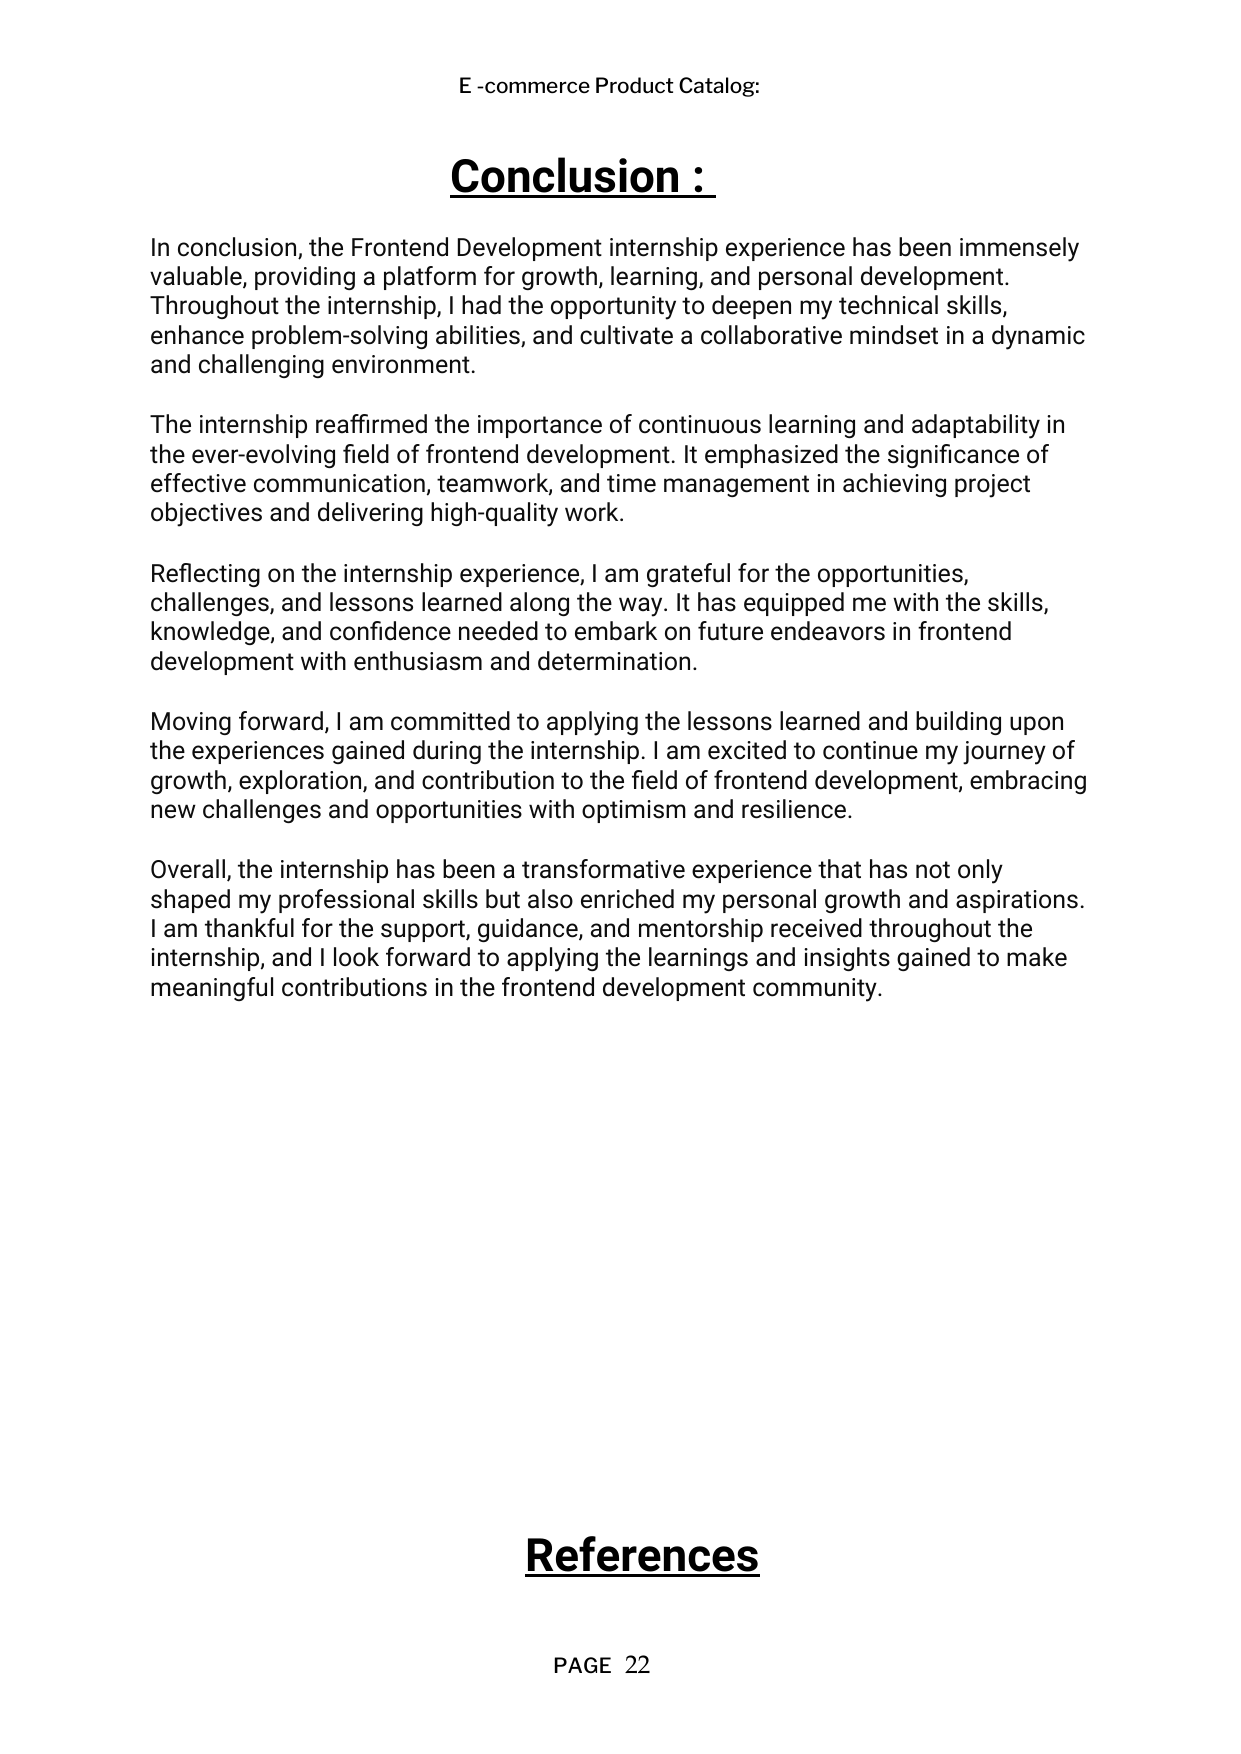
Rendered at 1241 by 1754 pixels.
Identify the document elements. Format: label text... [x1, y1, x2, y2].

text Reflecting on the internship experience, I am grateful for the opportunities, challenges, and lessons learned along the way. It has equipped me with the skills, knowledge, and confidence needed to embark on future endeavors in frontend development with enthusiasm and determination. [150, 559, 1090, 676]
text In conclusion, the Frontend Development internship experience has been immensely valuable, providing a platform for growth, learning, and personal development. Throughout the internship, I had the opportunity to deepen my technical skills, enhance problem-solving abilities, and cultivate a collaborative mindset in a dynamic and challenging environment. [150, 233, 1090, 379]
text Overall, the internship has been a transformative experience that has not only shaped my professional skills but also enriched my personal growth and aspirations. I am thankful for the support, guidance, and mentorship received throughout the internship, and I look forward to applying the learnings and insights gained to make meaningful contributions in the frontend development community. [150, 856, 1090, 1002]
subtitle Conclusion : [450, 150, 1090, 204]
text References [525, 1529, 1090, 1583]
text Moving forward, I am committed to applying the lessons learned and building upon the experiences gained during the internship. I am excited to continue my journey of growth, exploration, and contribution to the field of frontend development, embracing new challenges and opportunities with optimism and resilience. [150, 707, 1090, 824]
text The internship reaffirmed the importance of continuous learning and adaptability in the ever-evolving field of frontend development. It emphasized the significance of effective communication, teamwork, and time management in achieving project objectives and delivering high-quality work. [150, 411, 1090, 528]
